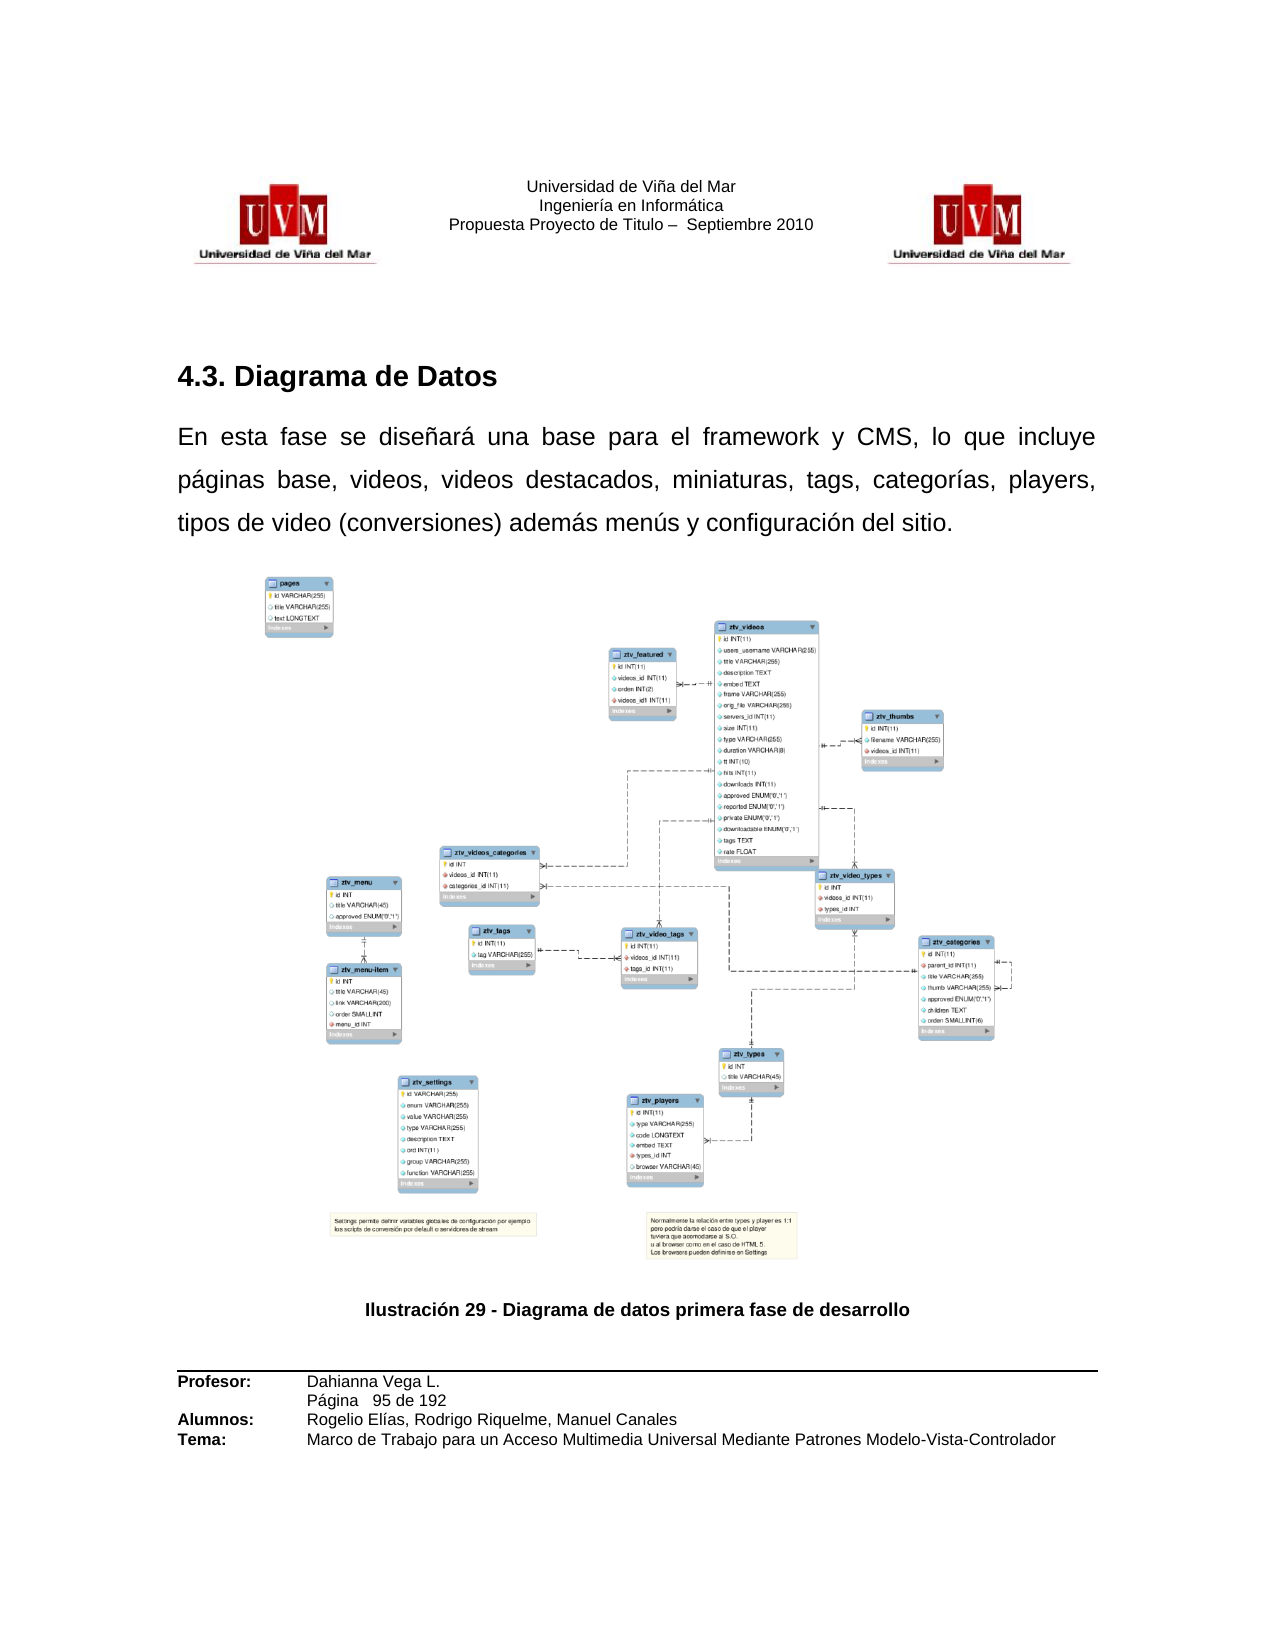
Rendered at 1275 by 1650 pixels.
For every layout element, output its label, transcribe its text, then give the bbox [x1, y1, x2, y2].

picture [177, 176, 390, 267]
subtitle 4.3. Diagrama de Datos [177, 359, 1098, 392]
picture [871, 176, 1084, 267]
text Ilustración 29 - Diagrama de datos primera fase de desarrollo [177, 1299, 1098, 1321]
picture [259, 571, 1016, 1264]
text En esta fase se diseñará una base para el framework y CMS, lo que incluye páginas base, videos, videos destacados, miniaturas, tags, categorías, players, tipos de video (conversiones) además menús y configuración del sitio. [177, 422, 1098, 537]
